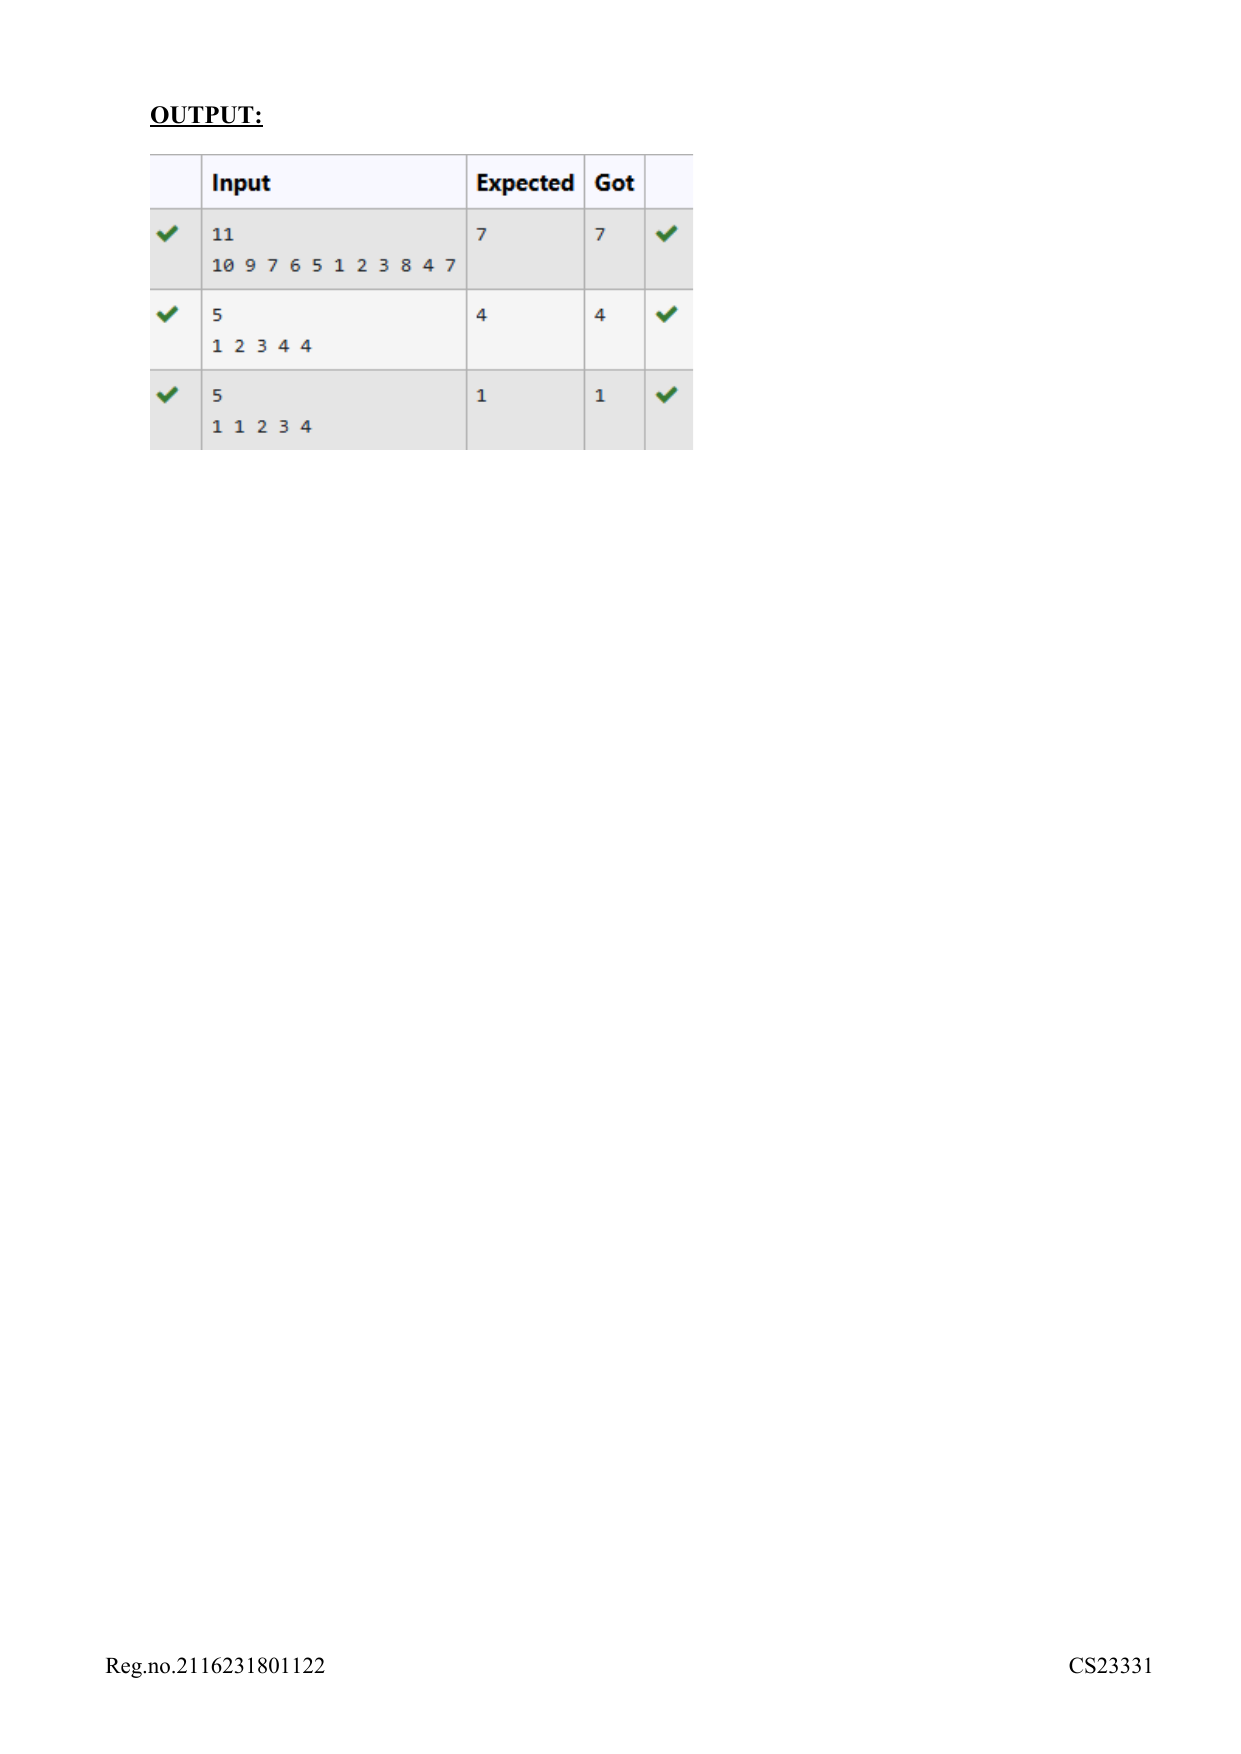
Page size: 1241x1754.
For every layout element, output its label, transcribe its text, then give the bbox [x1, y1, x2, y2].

picture [150, 154, 694, 450]
text OUTPUT: [150, 101, 1155, 129]
